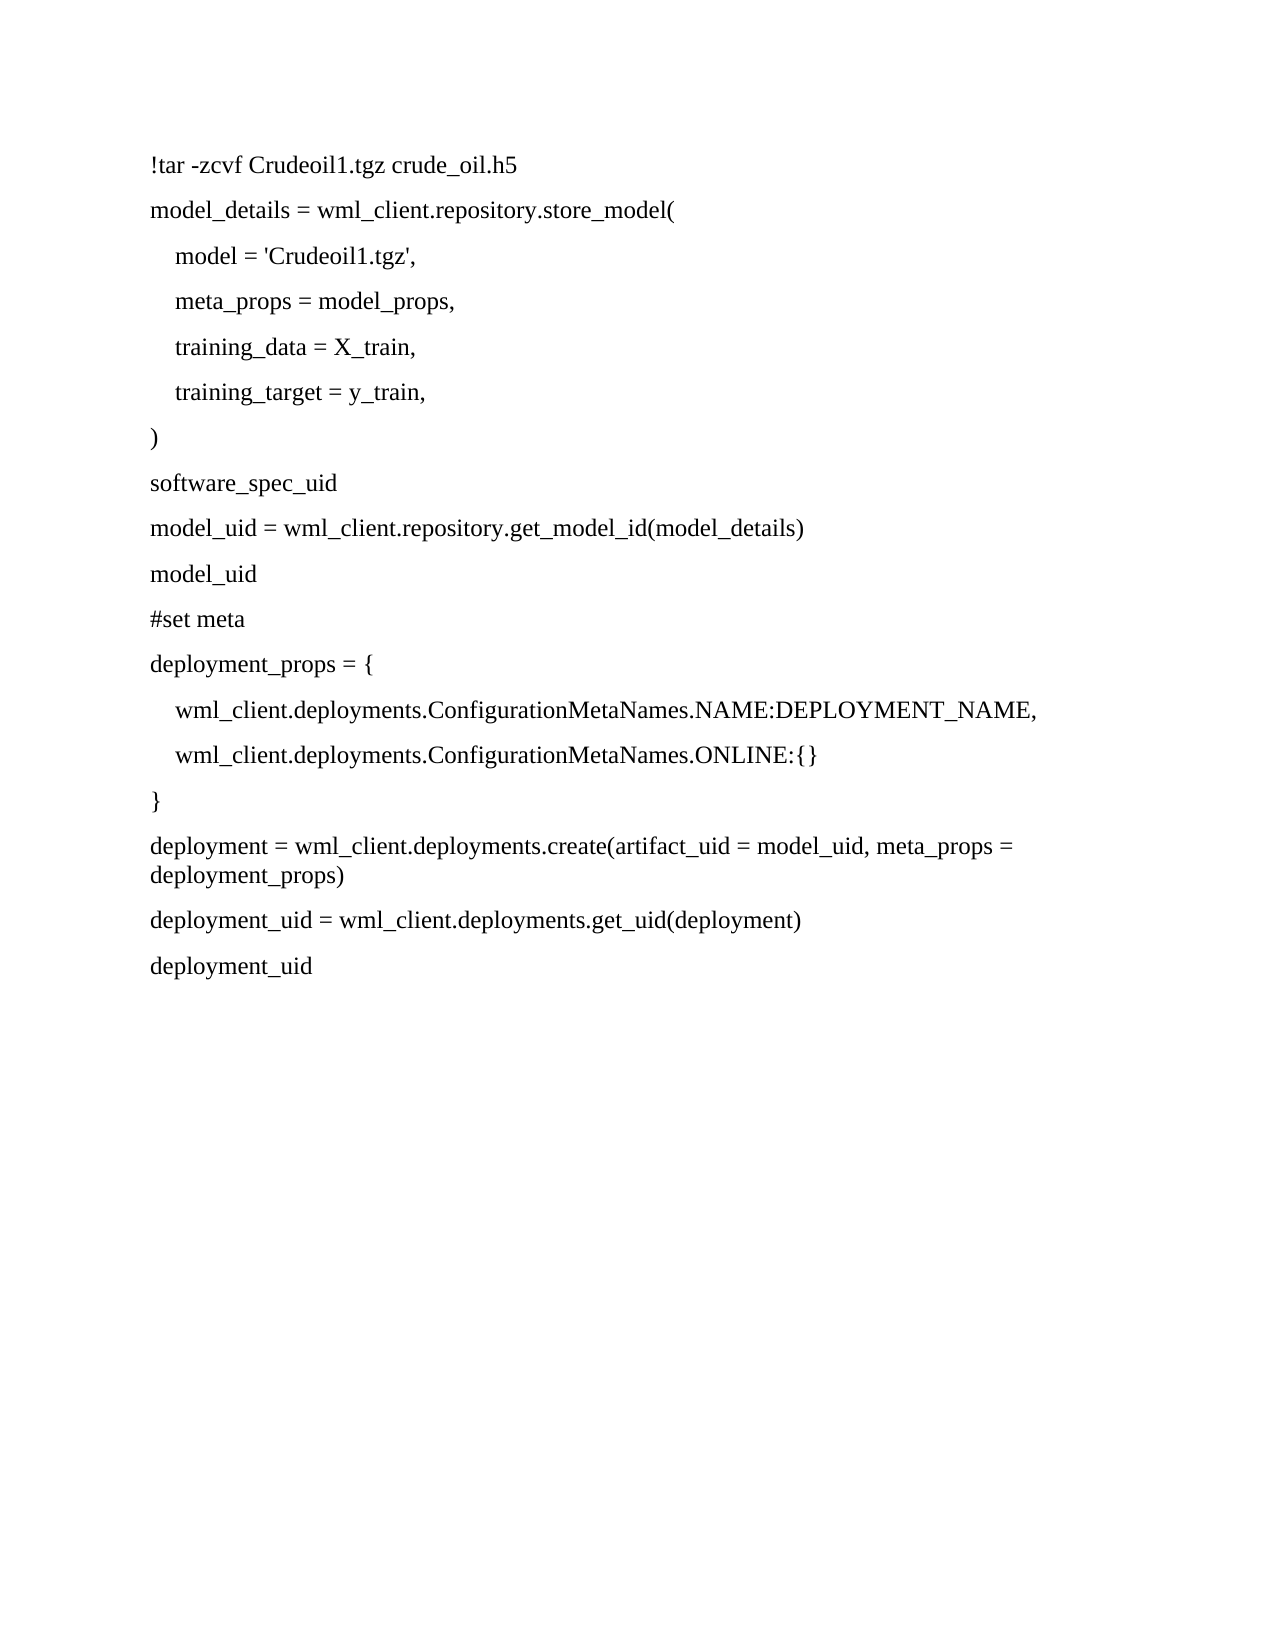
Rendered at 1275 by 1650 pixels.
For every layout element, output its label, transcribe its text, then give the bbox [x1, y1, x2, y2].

text } [150, 786, 1125, 814]
text deployment_uid [150, 951, 1125, 979]
text model_details = wml_client.repository.store_model( [150, 195, 1125, 224]
text !tar -zcvf Crudeoil1.tgz crude_oil.h5 [150, 150, 1125, 179]
text deployment_uid = wml_client.deployments.get_uid(deployment) [150, 905, 1125, 934]
text model_uid = wml_client.repository.get_model_id(model_details) [150, 513, 1125, 542]
text meta_props = model_props, [150, 286, 1125, 315]
text deployment_props = { [150, 649, 1125, 678]
text ) [150, 422, 1125, 451]
text #set meta [150, 604, 1125, 633]
text wml_client.deployments.ConfigurationMetaNames.ONLINE:{} [150, 740, 1125, 769]
text software_spec_uid [150, 468, 1125, 497]
text training_target = y_train, [150, 377, 1125, 406]
text wml_client.deployments.ConfigurationMetaNames.NAME:DEPLOYMENT_NAME, [150, 695, 1125, 724]
text model_uid [150, 559, 1125, 587]
text training_data = X_train, [150, 332, 1125, 360]
text deployment = wml_client.deployments.create(artifact_uid = model_uid, meta_props = deployment_props) [150, 831, 1125, 889]
text model = 'Crudeoil1.tgz', [150, 241, 1125, 269]
